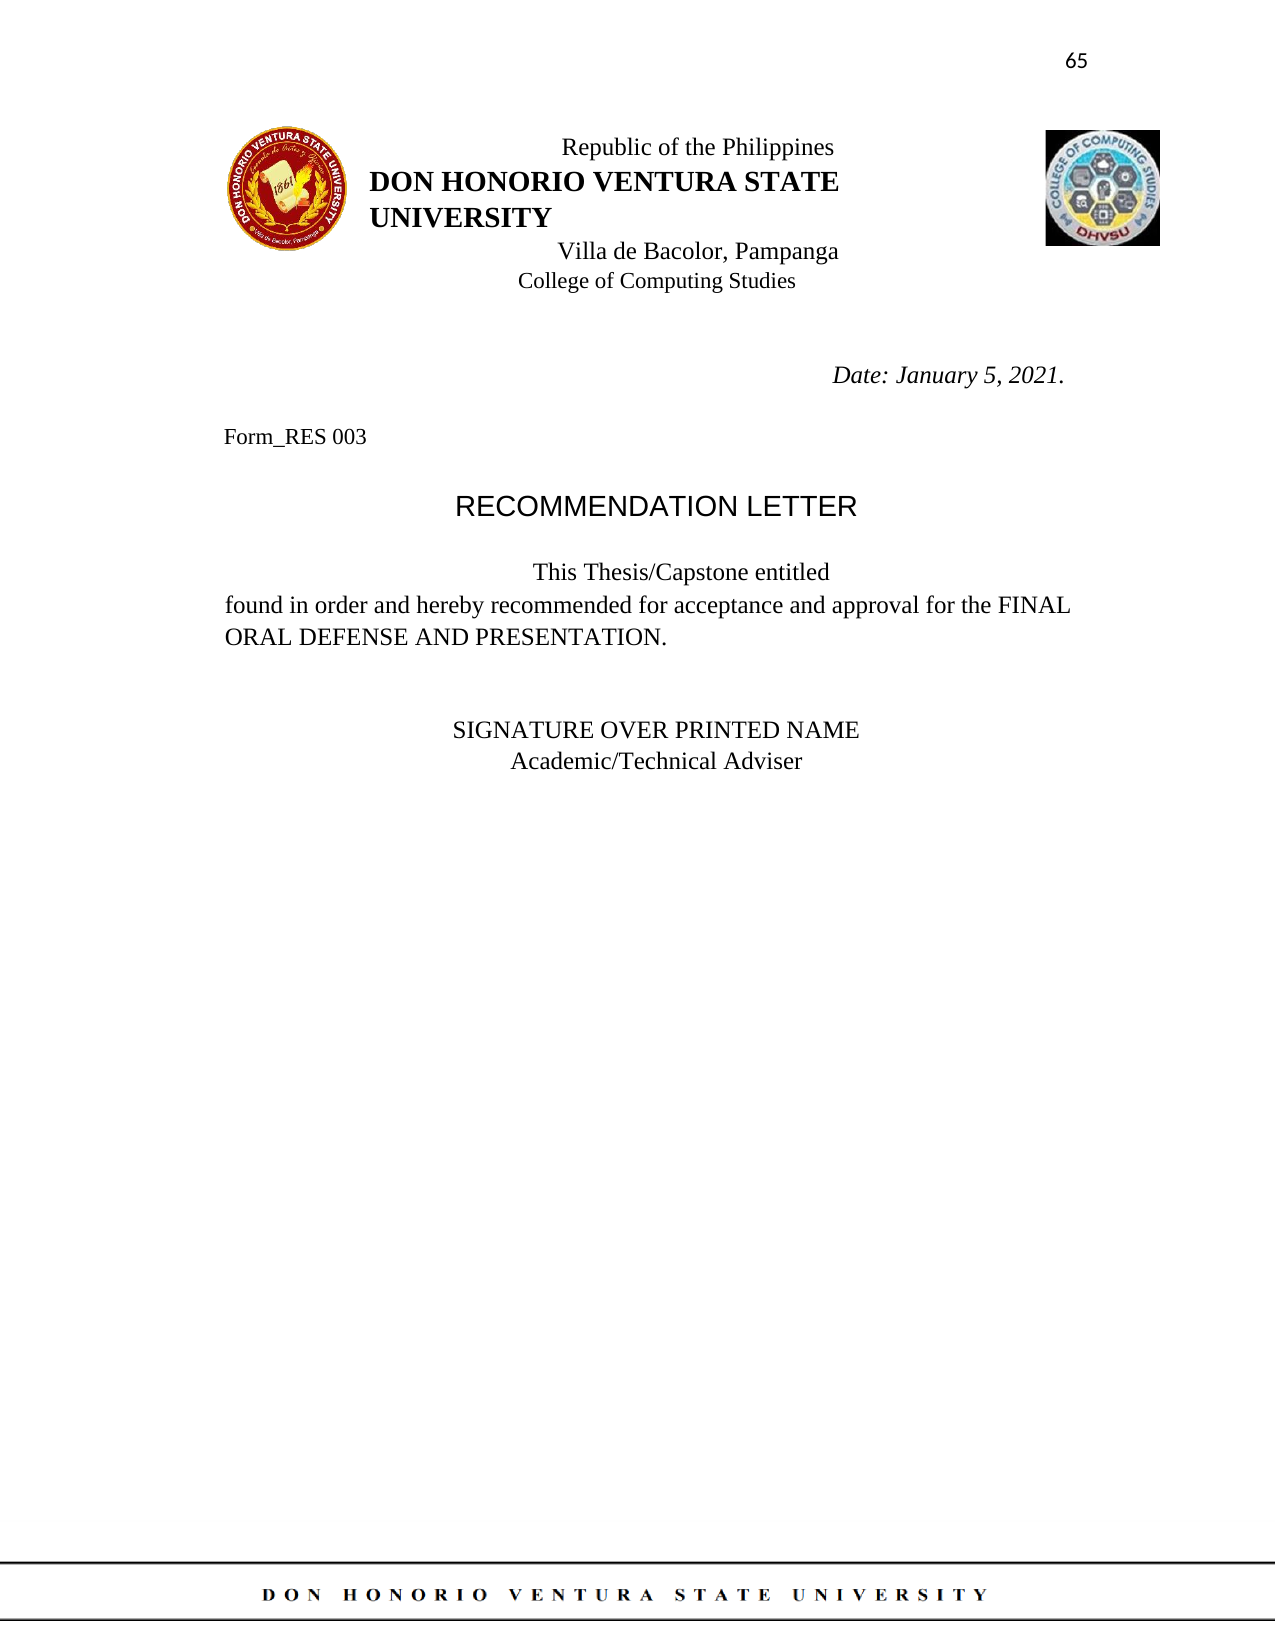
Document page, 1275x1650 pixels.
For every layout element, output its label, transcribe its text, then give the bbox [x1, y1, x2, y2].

text This Thesis/Capstone entitled [223, 557, 1123, 586]
text College of Computing Studies [223, 267, 1091, 293]
text Date: January 5, 2021. [223, 360, 1123, 388]
text Villa de Bacolor, Pampanga [225, 236, 1123, 265]
text Republic of the Philippines [349, 132, 1045, 160]
subtitle DON HONORIO VENTURA STATE UNIVERSITY [349, 164, 1045, 234]
text Form_RES 003 [223, 423, 1123, 449]
text Academic/Technical Adviser [225, 746, 1088, 775]
picture [0, 1519, 1275, 1639]
text SIGNATURE OVER PRINTED NAME [225, 715, 1087, 744]
picture [1045, 130, 1160, 246]
text found in order and hereby recommended for acceptance and approval for the FINAL [224, 590, 1123, 619]
subtitle RECOMMENDATION LETTER [223, 488, 1089, 522]
picture [225, 124, 349, 253]
text ORAL DEFENSE AND PRESENTATION. [224, 622, 1123, 651]
